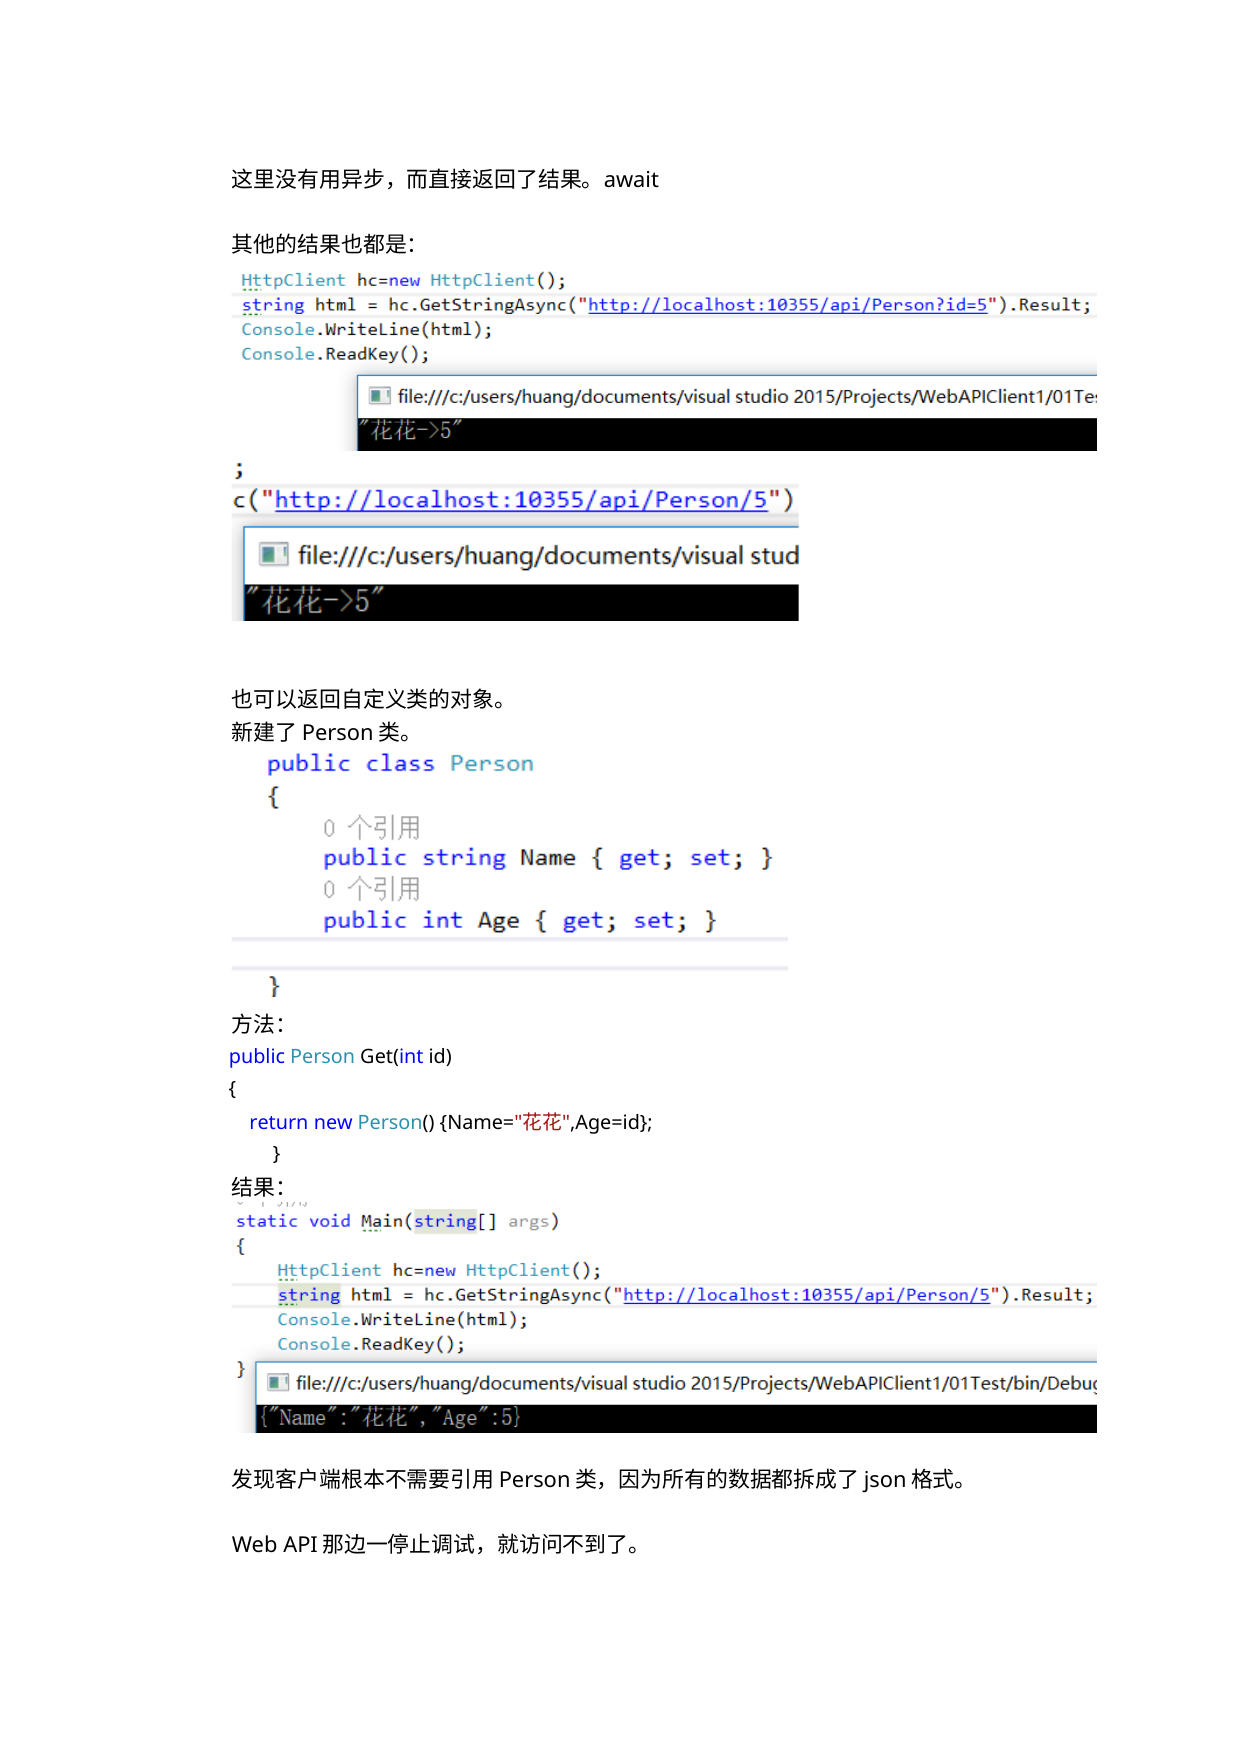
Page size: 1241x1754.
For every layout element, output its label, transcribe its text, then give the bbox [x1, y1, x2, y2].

text Web API那边一停止调试，就访问不到了。 [187, 1527, 1053, 1559]
text public Person Get(int id) [187, 1039, 1053, 1072]
text 其他的结果也都是： [187, 227, 1053, 259]
text return new Person() {Name="花花",Age=id}; [187, 1104, 1053, 1137]
text 也可以返回自定义类的对象。 [187, 682, 1053, 714]
text 发现客户端根本不需要引用Person类，因为所有的数据都拆成了json格式。 [187, 1462, 1053, 1494]
picture [231, 1202, 1097, 1433]
text } [187, 1137, 1053, 1169]
picture [231, 747, 788, 997]
text { [187, 1072, 1053, 1104]
text 方法： [187, 1007, 1053, 1039]
picture [231, 259, 1097, 451]
picture [231, 454, 799, 621]
text 这里没有用异步，而直接返回了结果。await [187, 162, 1053, 194]
text 结果： [187, 1169, 1053, 1202]
text 新建了Person类。 [187, 714, 1053, 747]
